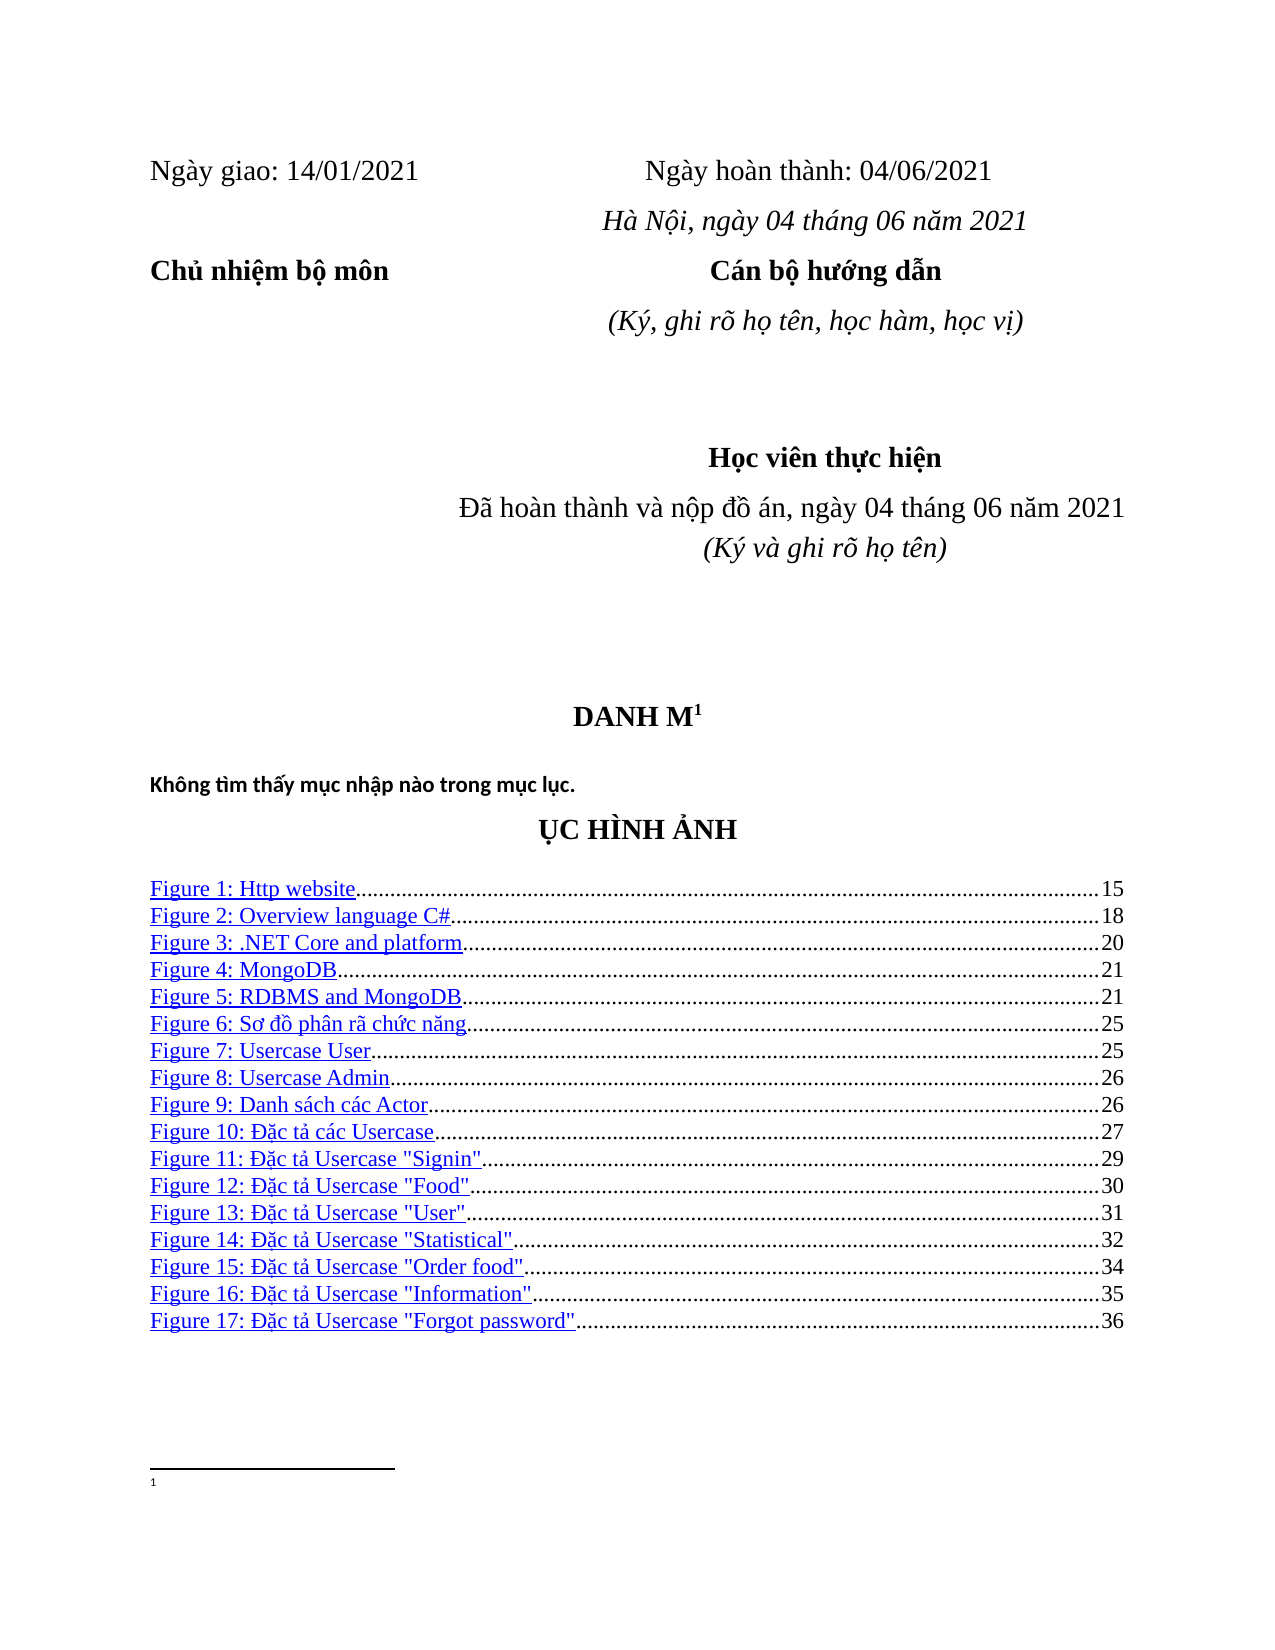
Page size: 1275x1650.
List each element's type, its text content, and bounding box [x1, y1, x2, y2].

text Đã hoàn thành và nộp đồ án, ngày 04 tháng 06 năm 2021 [150, 487, 1125, 525]
text Figure 15: Đặc tả Usercase "Order food" 34 [150, 1253, 1125, 1280]
text Figure 5: RDBMS and MongoDB 21 [150, 983, 1125, 1010]
text ỤC HÌNH ẢNH [150, 812, 1125, 846]
text Figure 7: Usercase User 25 [150, 1037, 1125, 1064]
text Figure 6: Sơ đồ phân rã chức năng 25 [150, 1010, 1125, 1037]
text Figure 14: Đặc tả Usercase "Statistical" 32 [150, 1226, 1125, 1253]
text Học viên thực hiện [150, 437, 1125, 475]
text (Ký và ghi rõ họ tên) [471, 537, 1125, 562]
text Ngày giao: 14/01/2021 Ngày hoàn thành: 04/06/2021 [150, 150, 1125, 187]
text DANH M [150, 699, 1125, 733]
text Figure 13: Đặc tả Usercase "User" 31 [150, 1199, 1125, 1226]
text Chủ nhiệm bộ môn Cán bộ hướng dẫn [150, 250, 1125, 287]
text Figure 9: Danh sách các Actor 26 [150, 1091, 1125, 1118]
text Figure 17: Đặc tả Usercase "Forgot password" 36 [150, 1307, 1125, 1334]
text Figure 2: Overview language C# 18 [150, 902, 1125, 929]
text Figure 3: .NET Core and platform 20 [150, 929, 1125, 956]
text (Ký, ghi rõ họ tên, học hàm, học vị) [600, 300, 1125, 337]
text Hà Nội, ngày 04 tháng 06 năm 2021 [150, 200, 1125, 237]
text Figure 10: Đặc tả các Usercase 27 [150, 1118, 1125, 1145]
text Figure 8: Usercase Admin 26 [150, 1064, 1125, 1091]
text Figure 12: Đặc tả Usercase "Food" 30 [150, 1172, 1125, 1199]
text Figure 4: MongoDB 21 [150, 956, 1125, 983]
text Figure 16: Đặc tả Usercase "Information" 35 [150, 1280, 1125, 1307]
text Figure 11: Đặc tả Usercase "Signin" 29 [150, 1145, 1125, 1172]
text Figure 1: Http website 15 [150, 875, 1125, 902]
